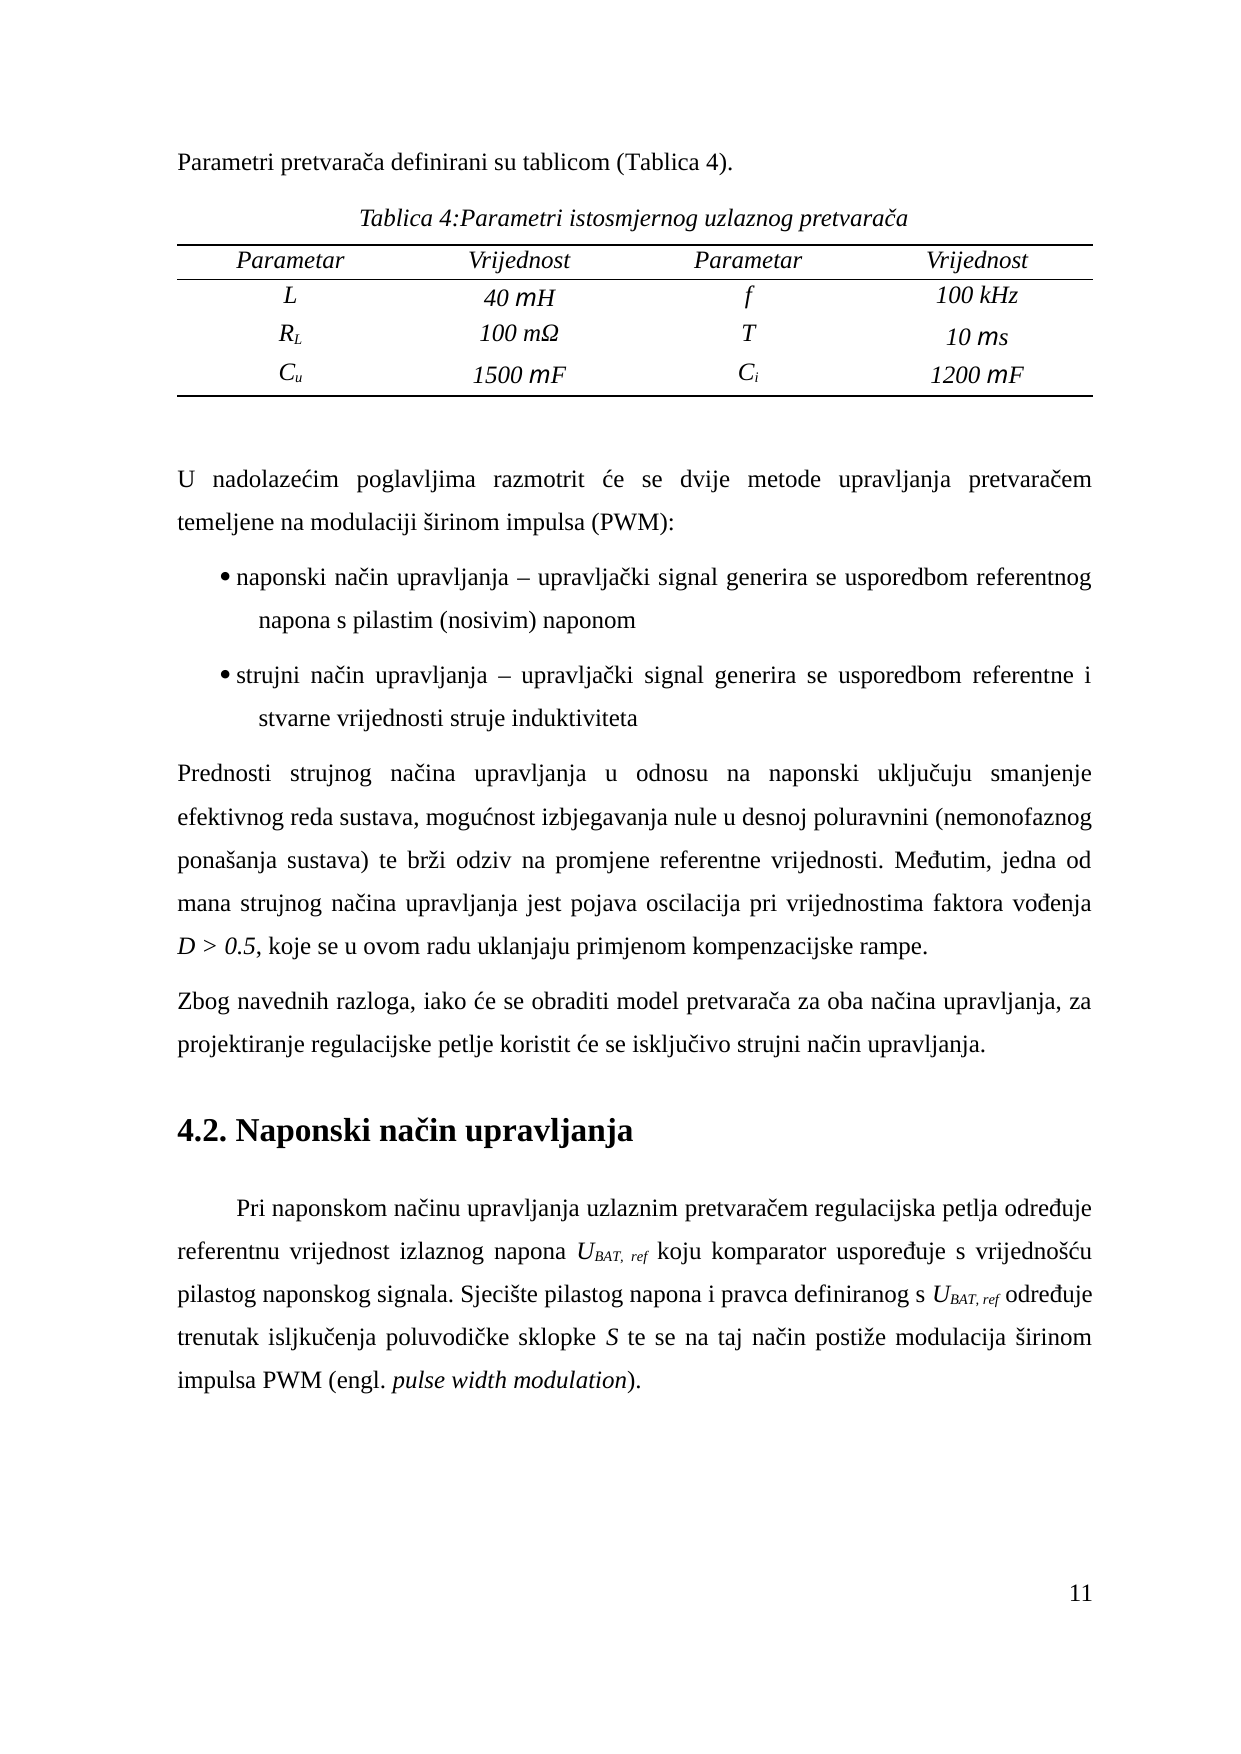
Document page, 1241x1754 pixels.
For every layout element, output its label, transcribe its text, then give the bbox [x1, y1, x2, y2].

text Prednosti strujnog načina upravljanja u odnosu na naponski uključuju smanjenje efektivnog reda sustava, mogućnost izbjegavanja nule u desnoj poluravnini (nemonofaznog ponašanja sustava) te brži odziv na promjene referentne vrijednosti. Međutim, jedna od mana strujnog načina upravljanja jest pojava oscilacija pri vrijednostima faktora vođenja D > 0.5, koje se u ovom radu uklanjaju primjenom kompenzacijske rampe. [177, 758, 1093, 960]
text Pri naponskom načinu upravljanja uzlaznim pretvaračem regulacijska petlja određuje referentnu vrijednost izlaznog napona UBAT, ref koju komparator uspoređuje s vrijednošću pilastog naponskog signala. Sjecište pilastog napona i pravca definiranog s UBAT, ref određuje trenutak isljkučenja poluvodičke sklopke S te se na taj način postiže modulacija širinom impulsa PWM (engl. pulse width modulation). [177, 1193, 1093, 1394]
table_cell 1200 mF [864, 357, 1093, 395]
table_cell 1500 mF [406, 357, 635, 395]
text U nadolazećim poglavljima razmotrit će se dvije metode upravljanja pretvaračem temeljene na modulaciji širinom impulsa (PWM): [177, 464, 1093, 536]
table_header Vrijednost [406, 246, 635, 278]
table_cell 10 ms [864, 319, 1093, 357]
text Parametri pretvarača definirani su tablicom (Tablica 4). [177, 147, 1093, 176]
table_cell 100 mΩ [406, 319, 635, 357]
text Tablica 4:Parametri istosmjernog uzlaznog pretvarača [177, 203, 1093, 231]
subtitle Naponski način upravljanja [177, 1110, 1093, 1148]
table_cell L [177, 280, 406, 318]
table_cell RL [177, 319, 406, 357]
table_cell f [635, 280, 864, 318]
table_header Parametar [177, 246, 406, 278]
table_cell Cu [177, 357, 406, 395]
list strujni način upravljanja – upravljački signal generira se usporedbom referentne i stvarne vrijednosti struje induktiviteta [221, 660, 1093, 732]
table_cell Ci [635, 357, 864, 395]
table_header Vrijednost [864, 246, 1093, 278]
text Zbog navednih razloga, iako će se obraditi model pretvarača za oba načina upravljanja, za projektiranje regulacijske petlje koristit će se isključivo strujni način upravljanja. [177, 986, 1093, 1058]
table_cell T [635, 319, 864, 357]
table_cell 100 kHz [864, 280, 1093, 318]
table_header Parametar [635, 246, 864, 278]
table_cell 40 mH [406, 280, 635, 318]
list naponski način upravljanja – upravljački signal generira se usporedbom referentnog napona s pilastim (nosivim) naponom [221, 562, 1093, 634]
